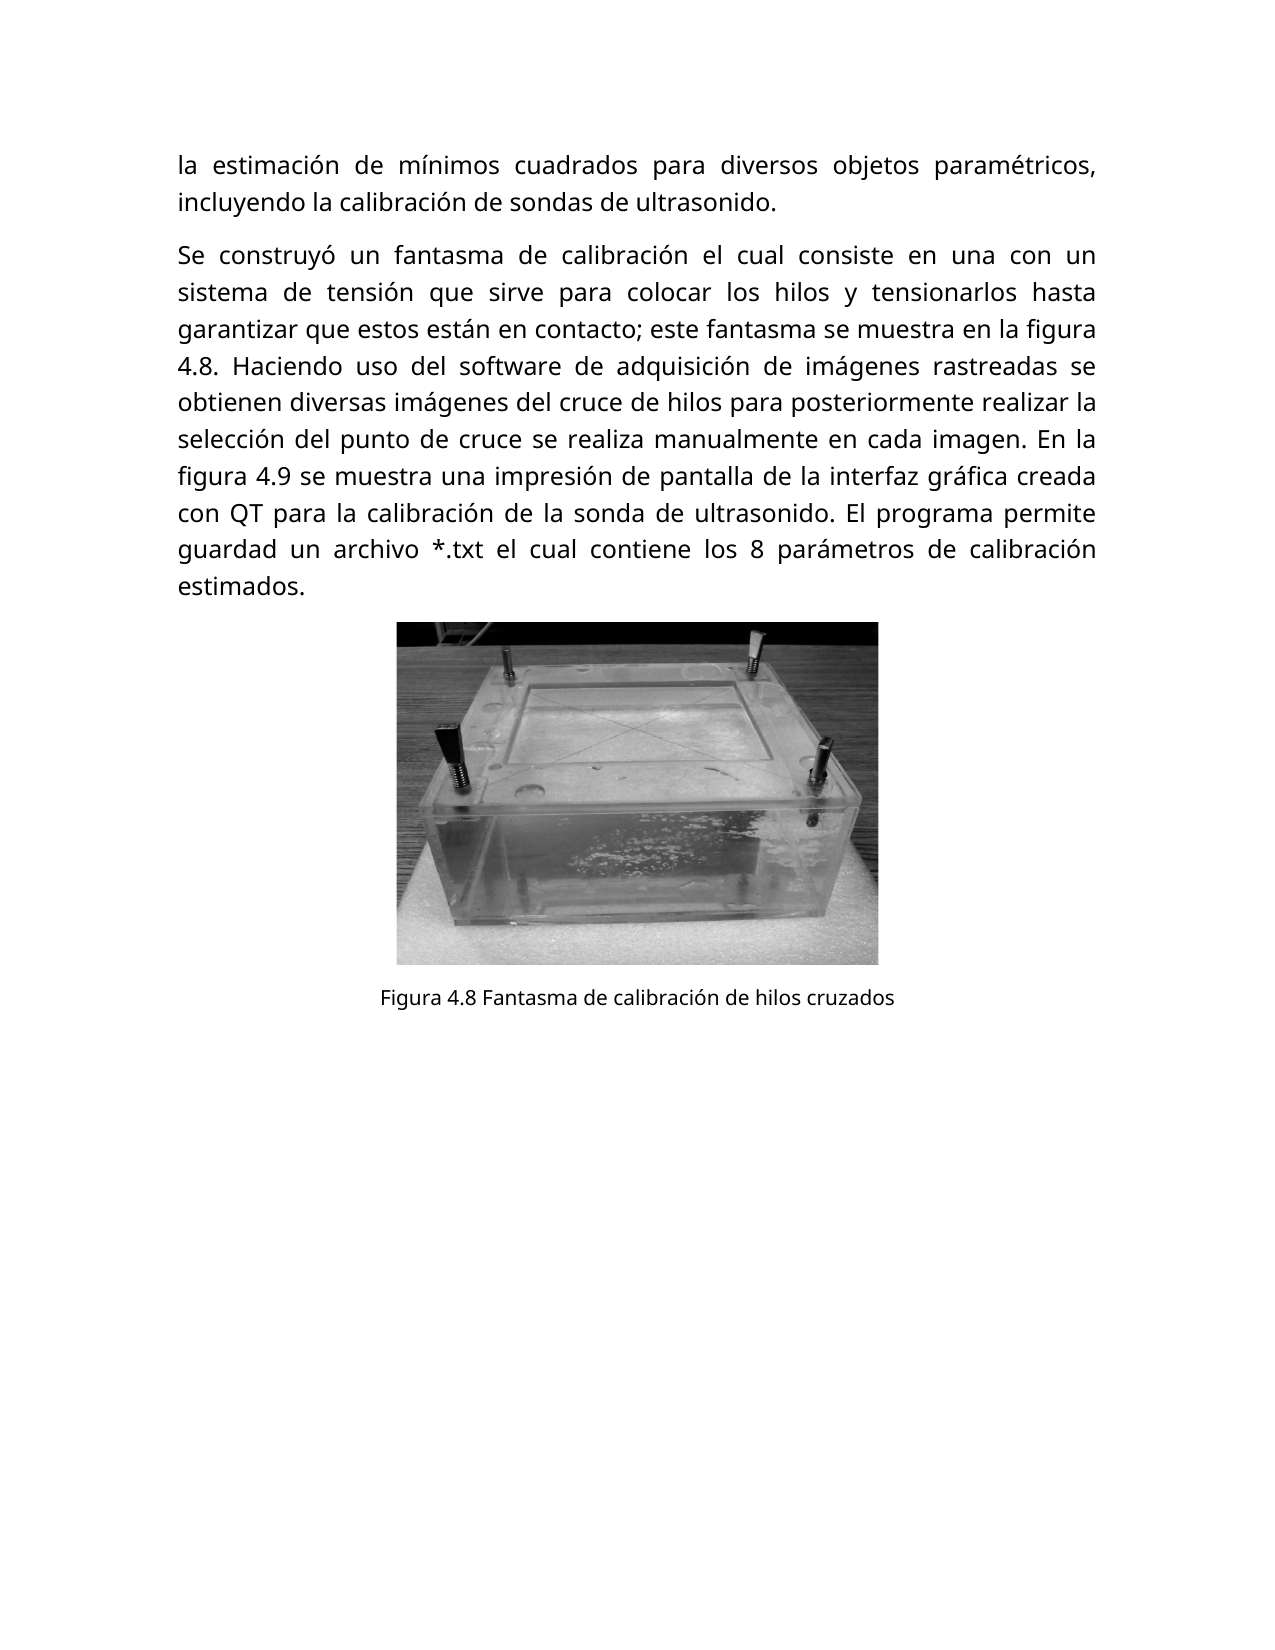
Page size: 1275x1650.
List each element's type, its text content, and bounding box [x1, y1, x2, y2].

text Figura 4.8 Fantasma de calibración de hilos cruzados [177, 983, 1098, 1012]
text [177, 148, 1098, 218]
text Se construyó un fantasma de calibración el cual consiste en una con un sistema de tensión que sirve para colocar los hilos y tensionarlos hasta garantizar que estos están en contacto; este fantasma se muestra en la figura 4.8. Haciendo uso del software de adquisición de imágenes rastreadas se obtienen diversas imágenes del cruce de hilos para posteriormente realizar la selección del punto de cruce se realiza manualmente en cada imagen. En la figura 4.9 se muestra una impresión de pantalla de la interfaz gráfica creada con QT para la calibración de la sonda de ultrasonido. El programa permite guardad un archivo *.txt el cual contiene los 8 parámetros de calibración estimados. [177, 238, 1098, 603]
